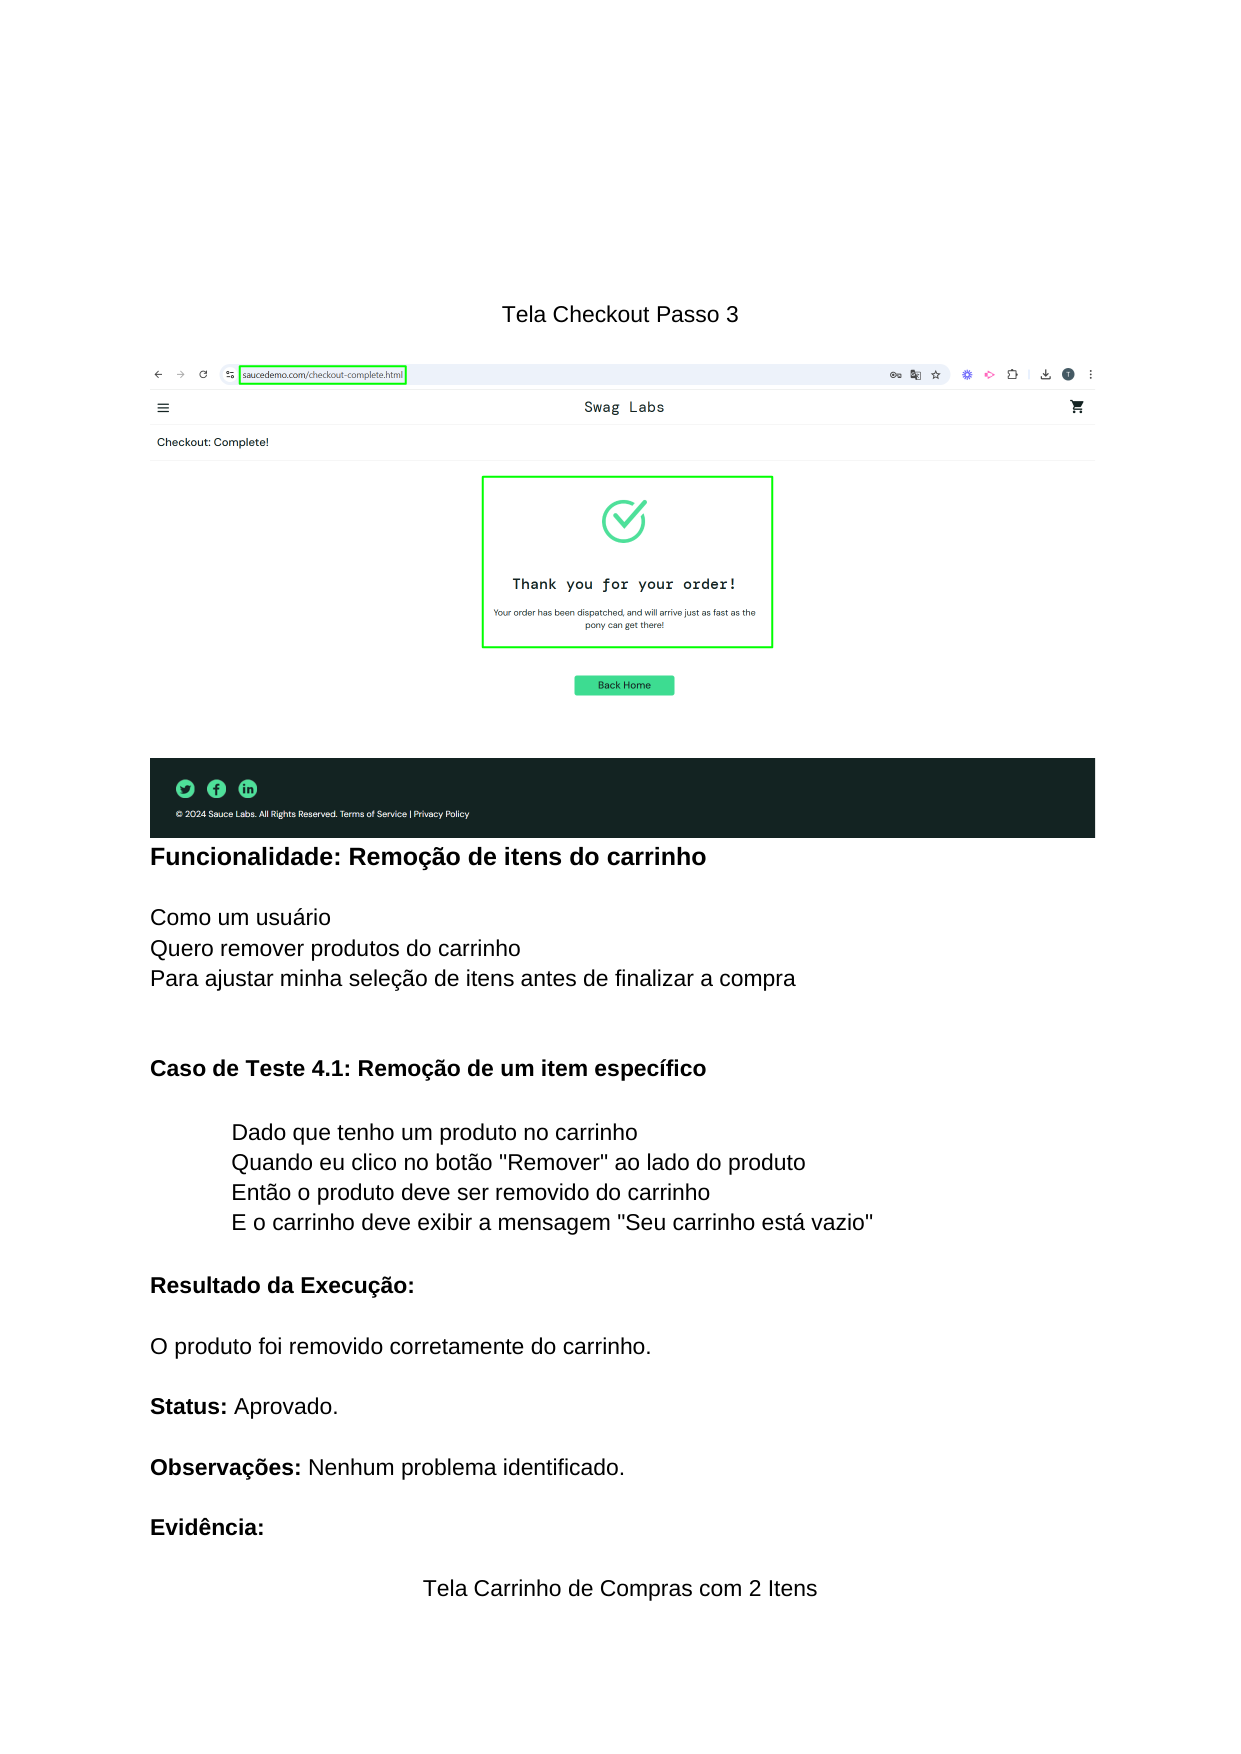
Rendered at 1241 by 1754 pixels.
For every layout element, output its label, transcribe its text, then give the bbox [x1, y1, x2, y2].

text Tela Checkout Passo 3 [150, 301, 1090, 327]
text Resultado da Execução: [150, 1272, 1090, 1299]
text Observações: Nenhum problema identificado. Evidência: [150, 1454, 1090, 1540]
text E o carrinho deve exibir a mensagem "Seu carrinho está vazio" [225, 1209, 1090, 1236]
picture [150, 361, 1096, 838]
text Então o produto deve ser removido do carrinho [225, 1179, 1090, 1205]
text Para ajustar minha seleção de itens antes de finalizar a compra [150, 965, 1090, 991]
text Funcionalidade: Remoção de itens do carrinho [150, 841, 1090, 900]
text Como um usuário [150, 904, 1090, 931]
text Status: Aprovado. [150, 1363, 1090, 1450]
text Tela Carrinho de Compras com 2 Itens [150, 1574, 1090, 1601]
text Quando eu clico no botão "Remover" ao lado do produto [225, 1149, 1090, 1175]
text Caso de Teste 4.1: Remoção de um item específico [150, 1025, 1090, 1082]
text Quero remover produtos do carrinho [150, 934, 1090, 961]
text Dado que tenho um produto no carrinho [225, 1118, 1090, 1145]
text O produto foi removido corretamente do carrinho. [150, 1333, 1090, 1359]
